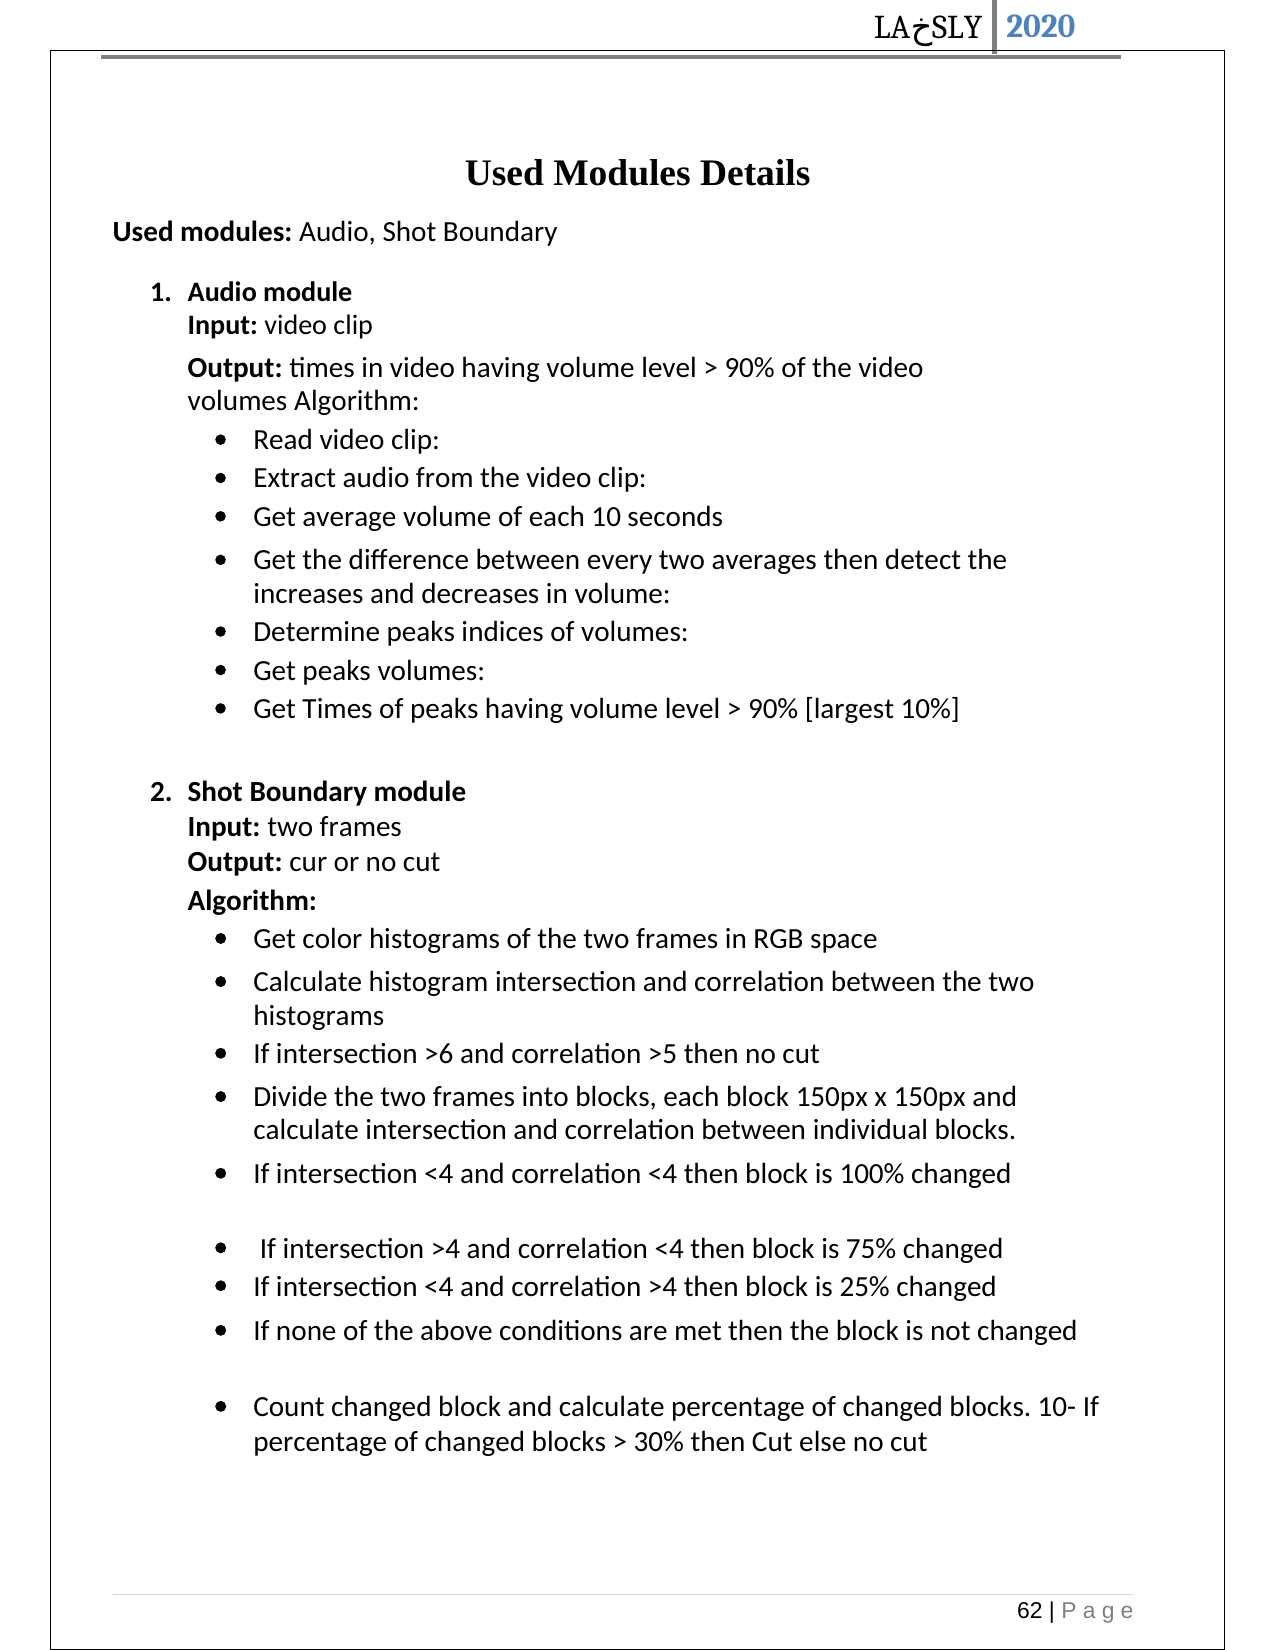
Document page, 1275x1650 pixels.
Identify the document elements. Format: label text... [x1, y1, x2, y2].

text Algorithm: [187, 882, 1133, 917]
list Get the difference between every two averages then detect the increases and decreases in volume: [216, 543, 1056, 610]
list If intersection <4 and correlation >4 then block is 25% changed [216, 1268, 1133, 1303]
list Audio module Input: video clip [150, 274, 379, 342]
list Read video clip: [216, 421, 1133, 457]
text Used modules: Audio, Shot Boundary [112, 213, 1133, 248]
list Count changed block and calculate percentage of changed blocks. 10- If percentage of changed blocks > 30% then Cut else no cut [216, 1388, 1129, 1459]
list If intersection >4 and correlation <4 then block is 75% changed [216, 1231, 1064, 1265]
list Calculate histogram intersection and correlation between the two histograms [216, 965, 1085, 1032]
list Determine peaks indices of volumes: [216, 613, 1133, 649]
list Extract audio from the video clip: [216, 459, 1133, 495]
text Output: times in video having volume level > 90% of the video volumes Algorithm: [187, 351, 1029, 418]
list If none of the above conditions are met then the block is not changed [216, 1312, 1129, 1348]
list Divide the two frames into blocks, each block 150px x 150px and calculate intersection and correlation between individual blocks. [216, 1080, 1069, 1147]
list If intersection <4 and correlation <4 then block is 100% changed [216, 1156, 1064, 1190]
list Get Times of peaks having volume level > 90% [largest 10%] [216, 690, 1133, 726]
list Get peaks volumes: [216, 652, 1133, 687]
list Get average volume of each 10 seconds [216, 498, 1133, 533]
list Get color histograms of the two frames in RGB space [216, 920, 1133, 956]
text Used Modules Details [464, 150, 1133, 193]
list If intersection >6 and correlation >5 then no cut [216, 1035, 1133, 1071]
list Shot Boundary module Input: two frames Output: cur or no cut [150, 773, 467, 879]
